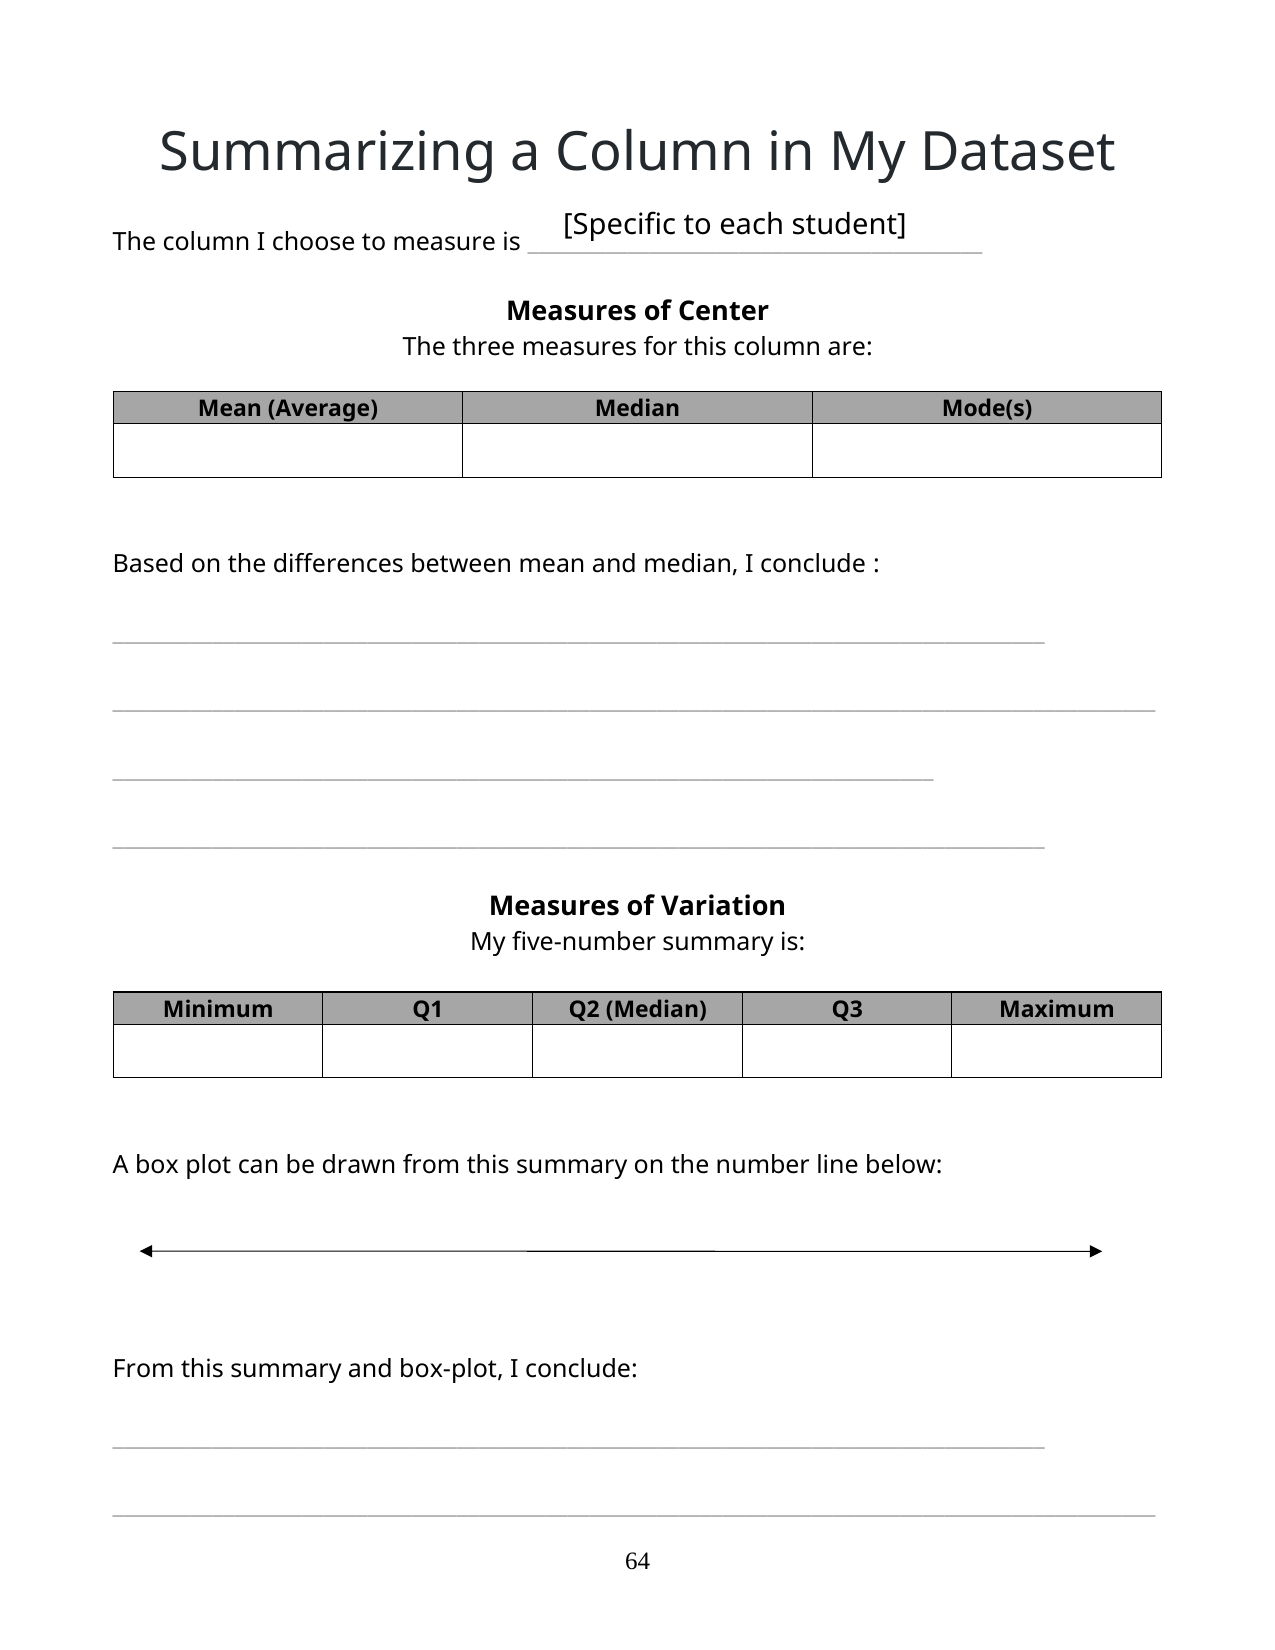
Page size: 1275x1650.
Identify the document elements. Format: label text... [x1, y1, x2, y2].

subtitle Summarizing a Column in My Dataset [112, 112, 1162, 186]
list My five-number summary is: [112, 923, 1162, 957]
table_cell [114, 424, 462, 477]
table_cell [463, 424, 812, 477]
table_header Mode(s) [813, 392, 1161, 423]
table_header Q3 [743, 993, 951, 1024]
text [112, 1351, 1162, 1521]
table_header Q2 (Median) [533, 993, 742, 1024]
text The column I choose to measure is _________________________________________ [112, 223, 1162, 257]
table_cell [114, 1025, 322, 1077]
table_header Minimum [114, 993, 322, 1024]
table_cell [813, 424, 1161, 477]
table_cell [323, 1025, 532, 1077]
text Measures of Variation [112, 886, 1162, 923]
text Measures of Center [112, 291, 1162, 328]
text The three measures for this column are: [112, 328, 1162, 362]
table_cell [952, 1025, 1161, 1077]
table_cell [743, 1025, 951, 1077]
table_cell [533, 1025, 742, 1077]
list A box plot can be drawn from this summary on the number line below: [112, 1146, 1162, 1180]
table_header Q1 [323, 993, 532, 1024]
table_header Maximum [952, 993, 1161, 1024]
table_header Median [463, 392, 812, 423]
text Based on the differences between mean and median, I conclude : ____________________________________________________________________________________ ________________________________________________________________________________________________________________________________________________________________________ ____________________________________________________________________________________ [112, 546, 1162, 852]
table_header Mean (Average) [114, 392, 462, 423]
